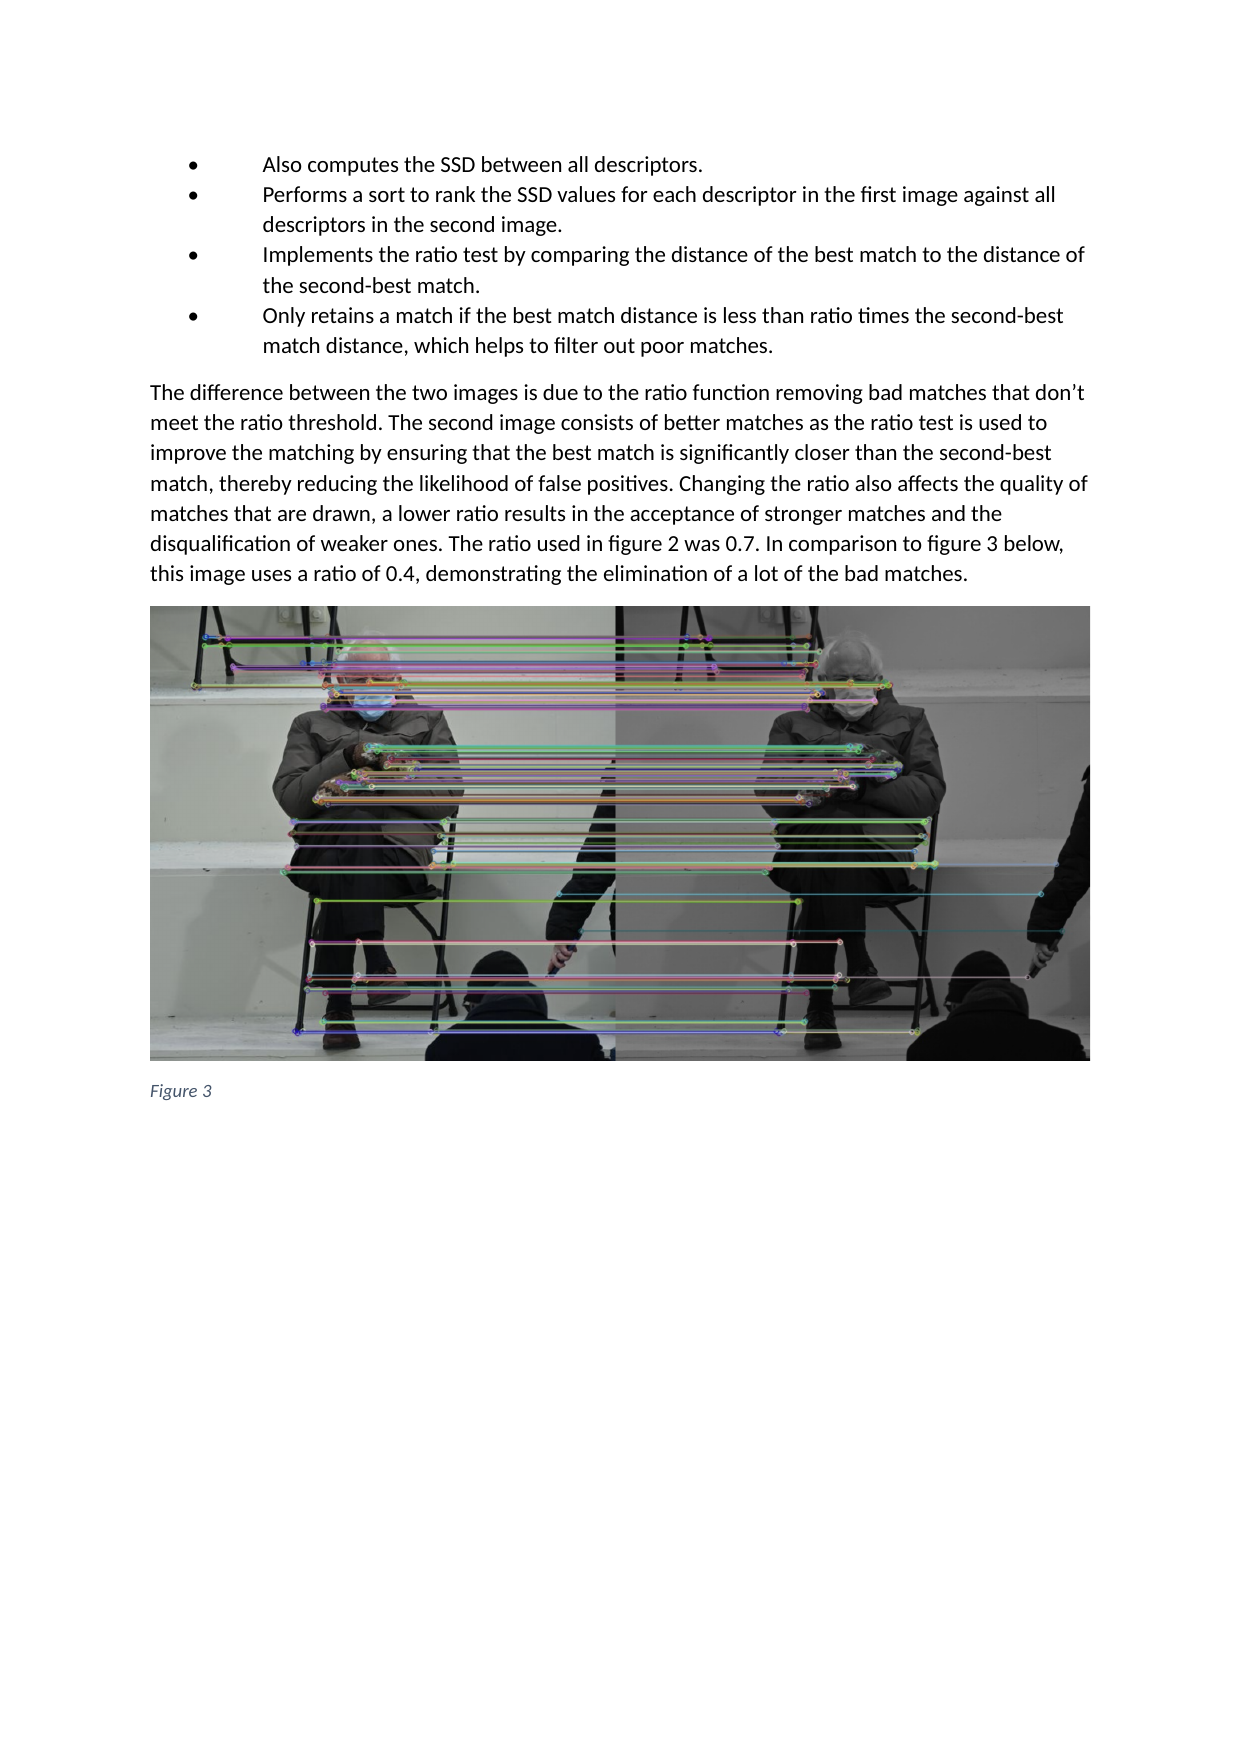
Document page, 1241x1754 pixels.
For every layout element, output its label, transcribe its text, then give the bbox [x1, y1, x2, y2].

picture [150, 606, 1091, 1061]
text The difference between the two images is due to the ratio function removing bad matches that don’t meet the ratio threshold. The second image consists of better matches as the ratio test is used to improve the matching by ensuring that the best match is significantly closer than the second-best match, thereby reducing the likelihood of false positives. Changing the ratio also affects the quality of matches that are drawn, a lower ratio results in the acceptance of stronger matches and the disqualification of weaker ones. The ratio used in figure 2 was 0.7. In comparison to figure 3 below, this image uses a ratio of 0.4, demonstrating the elimination of a lot of the bad matches. [150, 378, 1090, 587]
text Figure 3 [150, 1079, 1090, 1102]
list Implements the ratio test by comparing the distance of the best match to the distance of the second-best match. [187, 241, 1090, 299]
list Also computes the SSD between all descriptors. [187, 150, 1090, 178]
list Performs a sort to rank the SSD values for each descriptor in the first image against all descriptors in the second image. [187, 180, 1090, 238]
list Only retains a match if the best match distance is less than ratio times the second-best match distance, which helps to filter out poor matches. [187, 301, 1090, 359]
